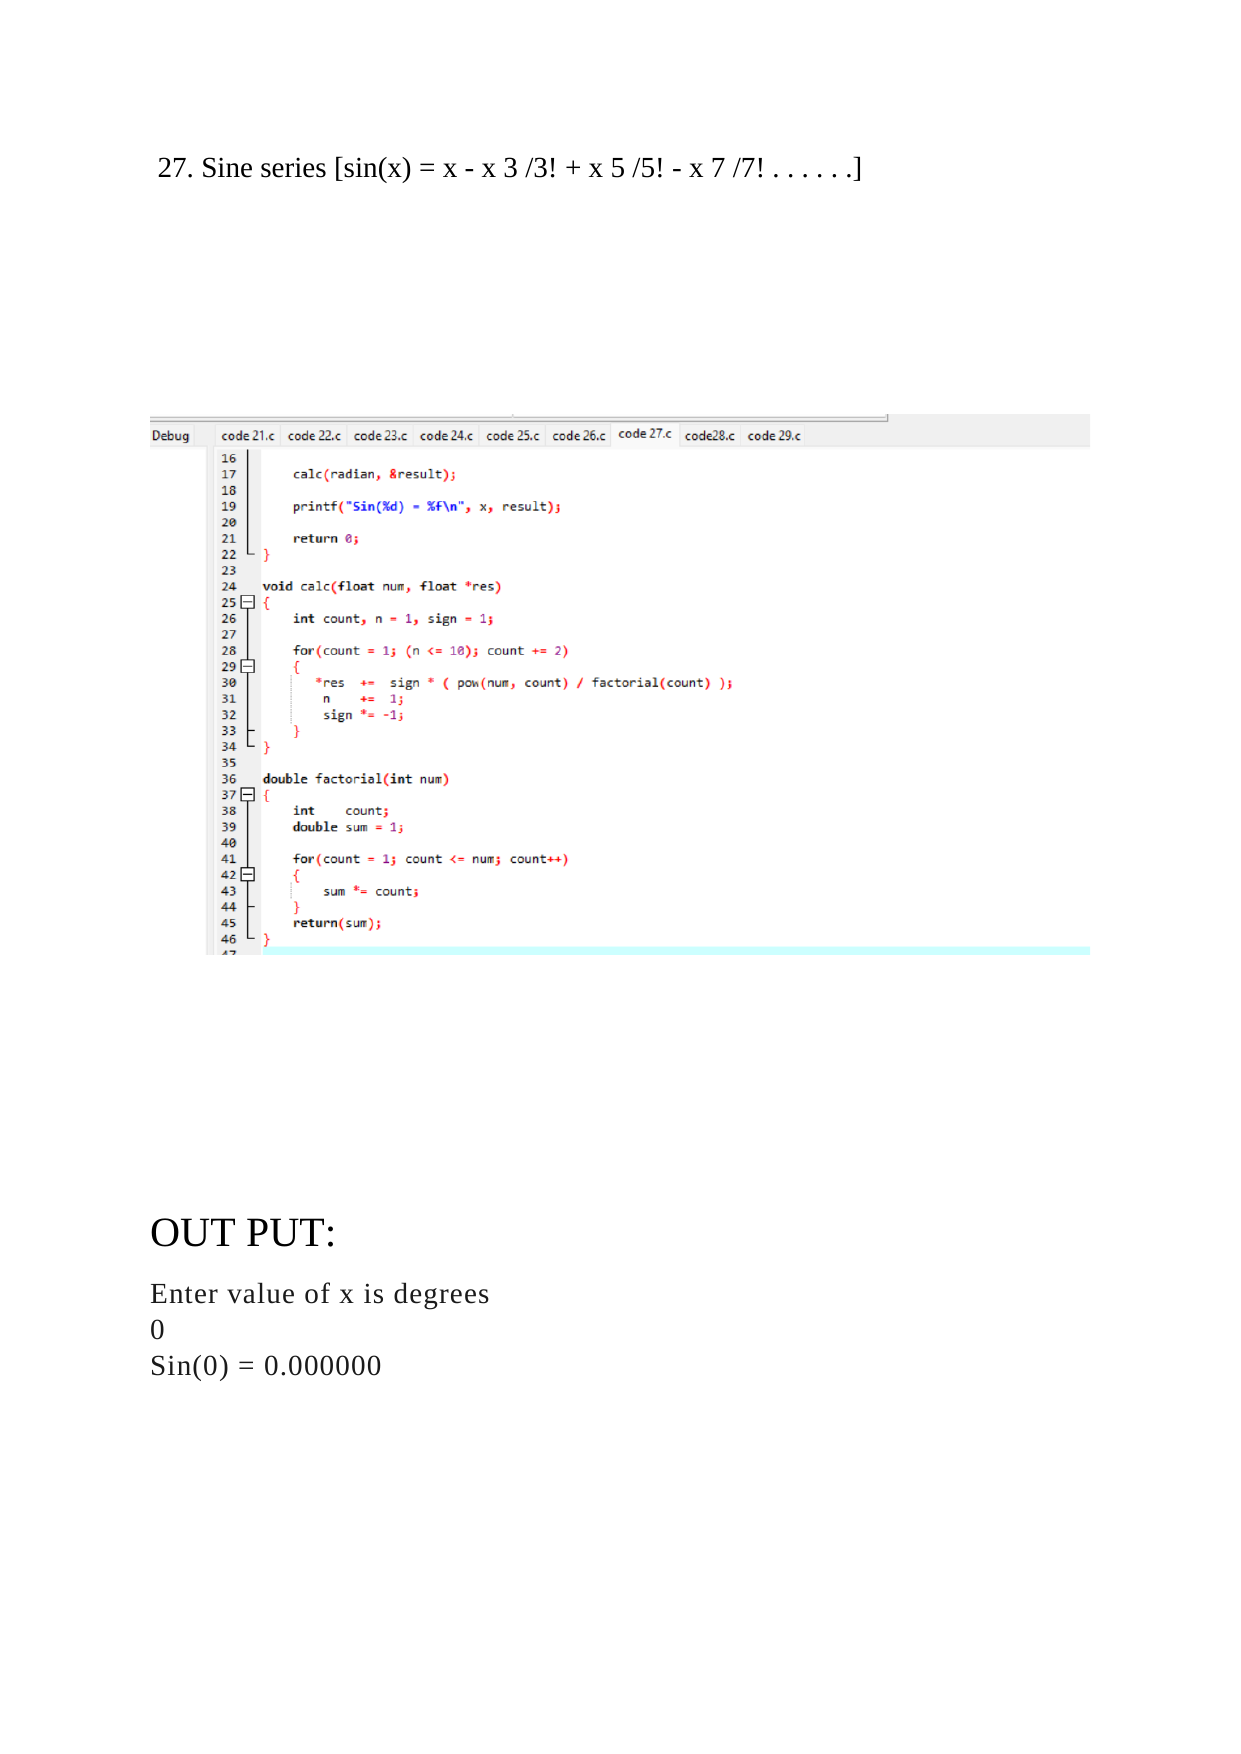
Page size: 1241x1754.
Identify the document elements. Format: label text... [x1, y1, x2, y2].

text 27. Sine series [sin(x) = x - x 3 /3! + x 5 /5! - x 7 /7! . . . . . .] [150, 150, 1090, 183]
picture [150, 414, 1091, 955]
text Enter value of x is degrees 0 Sin(0) = 0.000000 [150, 1276, 1090, 1382]
text OUT PUT: [150, 1208, 1090, 1256]
